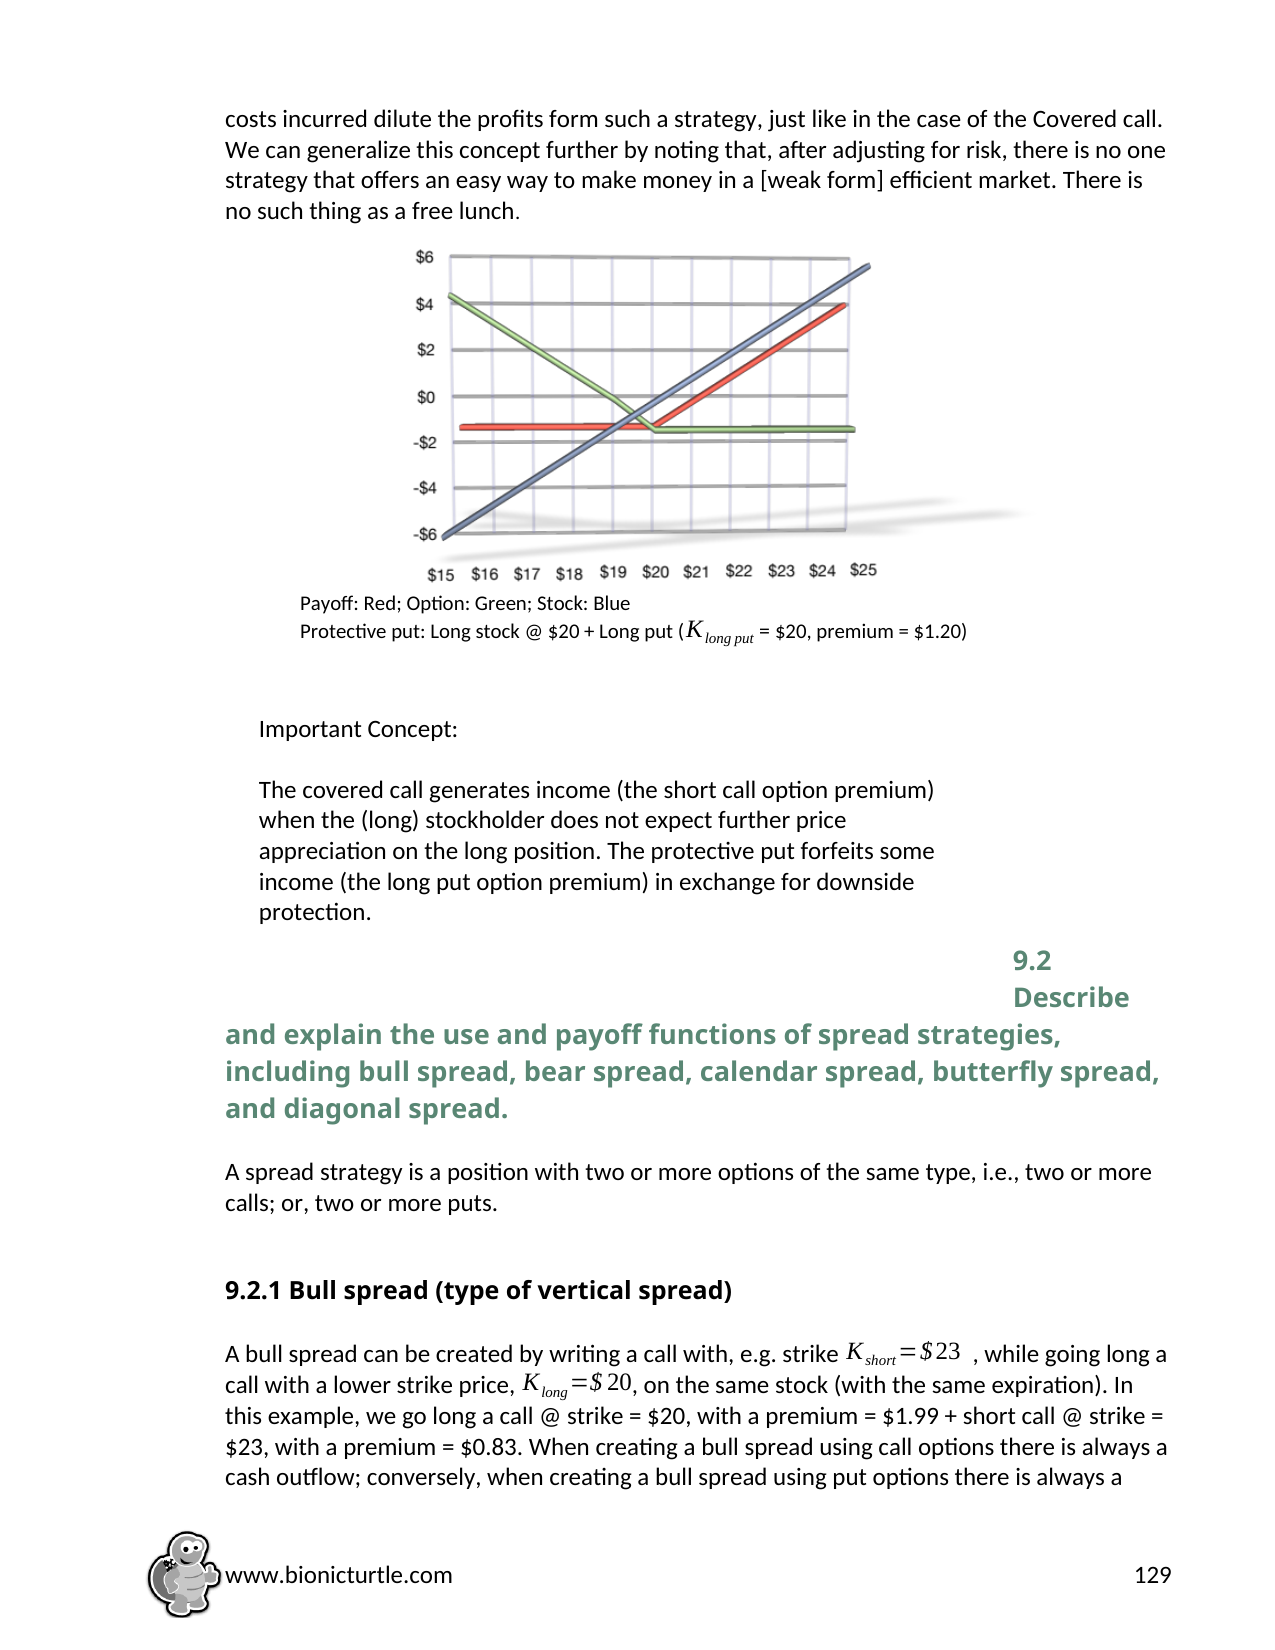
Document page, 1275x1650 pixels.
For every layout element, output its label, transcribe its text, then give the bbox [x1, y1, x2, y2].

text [225, 1338, 1172, 1492]
text A spread strategy is a position with two or more options of the same type, i.e., two or more calls; or, two or more puts. [225, 1156, 1172, 1217]
text Payoff: Red; Option: Green; Stock: Blue [300, 590, 1172, 616]
subtitle 9.2 Describe and explain the use and payoff functions of spread strategies, including bull spread, bear spread, calendar spread, butterfly spread, and diagonal spread. [225, 942, 1172, 1126]
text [225, 103, 1172, 226]
subtitle 9.2.1 Bull spread (type of vertical spread) [225, 1273, 1172, 1307]
text Protective put: Long stock @ $20 + Long put ( = $20, premium = $1.20) [225, 616, 1172, 647]
